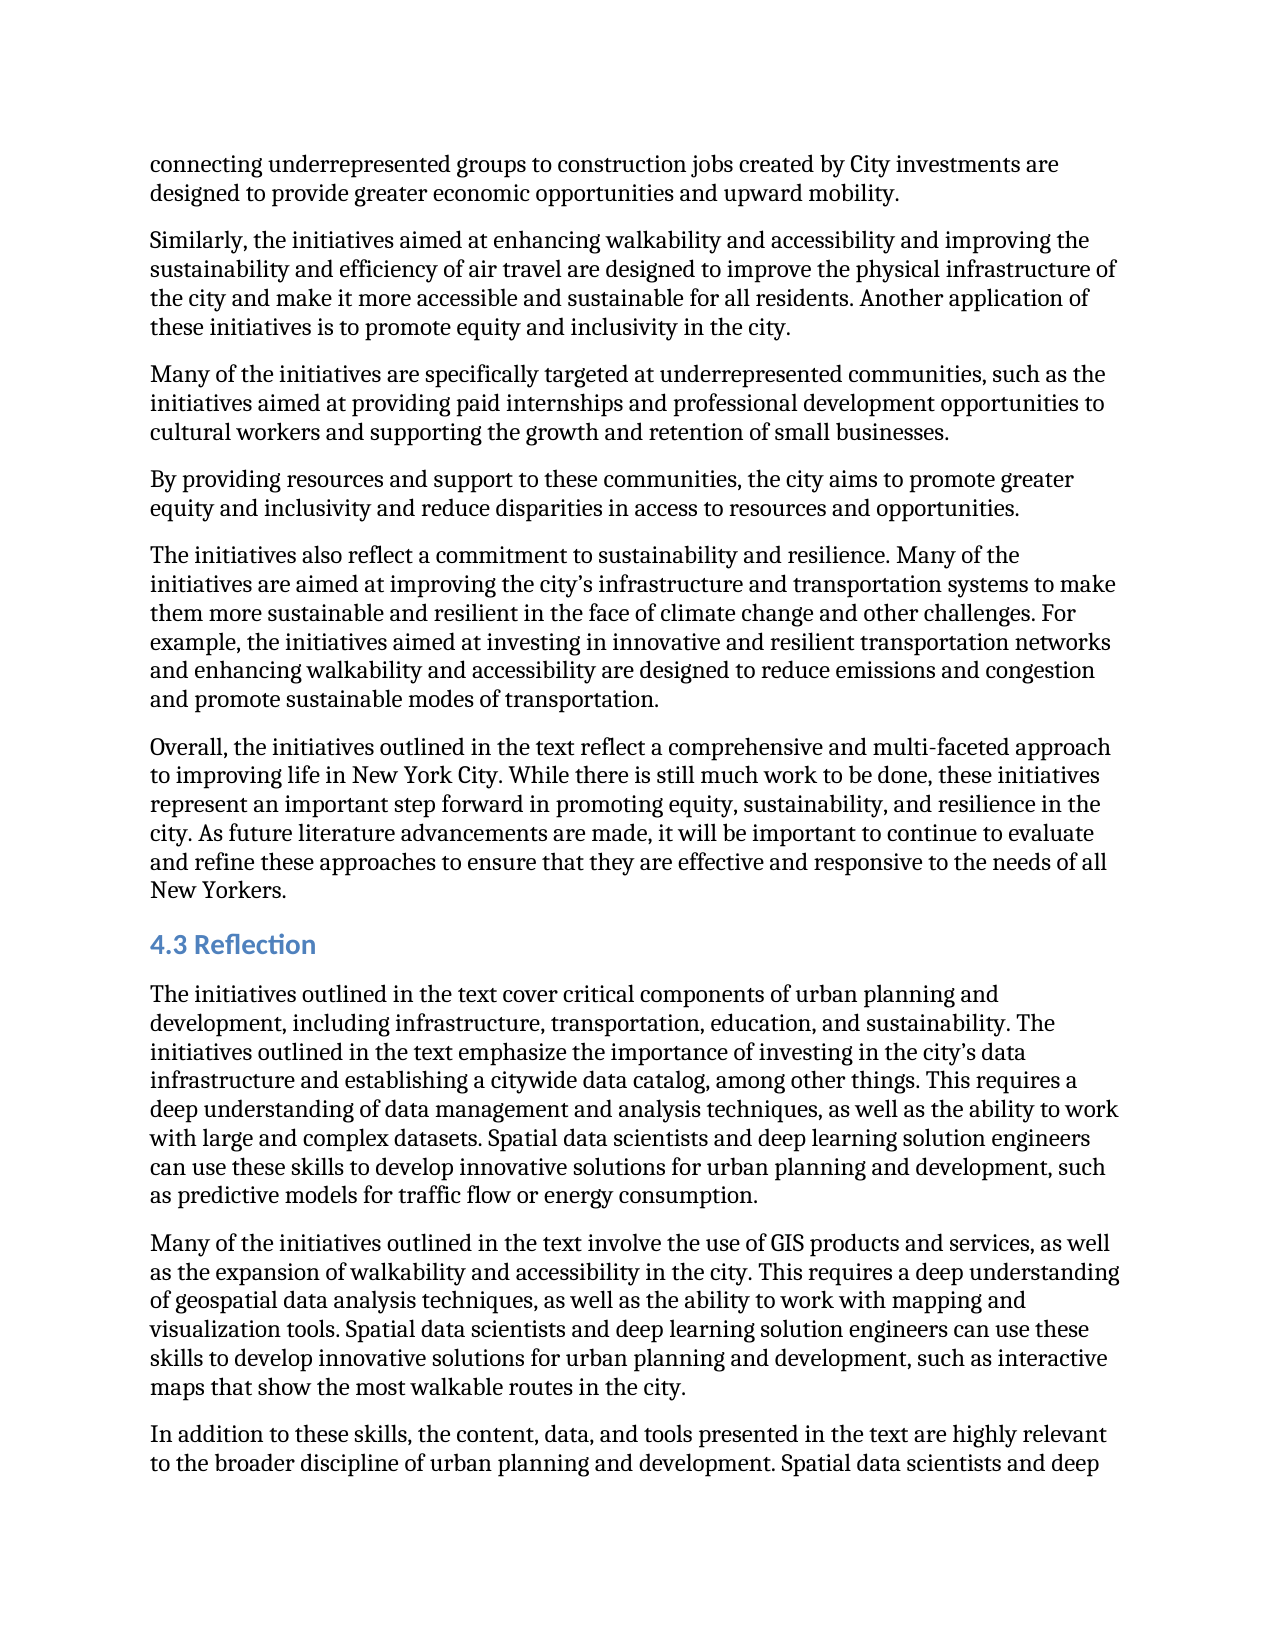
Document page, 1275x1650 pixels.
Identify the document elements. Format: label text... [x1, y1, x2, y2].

text By providing resources and support to these communities, the city aims to promote greater equity and inclusivity and reduce disparities in access to resources and opportunities. [150, 465, 1125, 522]
text Similarly, the initiatives aimed at enhancing walkability and accessibility and improving the sustainability and efficiency of air travel are designed to improve the physical infrastructure of the city and make it more accessible and sustainable for all residents. Another application of these initiatives is to promote equity and inclusivity in the city. [150, 226, 1125, 341]
text The initiatives outlined in the text cover critical components of urban planning and development, including infrastructure, transportation, education, and sustainability. The initiatives outlined in the text emphasize the importance of investing in the city’s data infrastructure and establishing a citywide data catalog, among other things. This requires a deep understanding of data management and analysis techniques, as well as the ability to work with large and complex datasets. Spatial data scientists and deep learning solution engineers can use these skills to develop innovative solutions for urban planning and development, such as predictive models for traffic flow or energy consumption. [150, 980, 1125, 1210]
subtitle 4.3 Reflection [150, 926, 1125, 961]
text Many of the initiatives are specifically targeted at underrepresented communities, such as the initiatives aimed at providing paid internships and professional development opportunities to cultural workers and supporting the growth and retention of small businesses. [150, 360, 1125, 446]
text The initiatives also reflect a commitment to sustainability and resilience. Many of the initiatives are aimed at improving the city’s infrastructure and transportation systems to make them more sustainable and resilient in the face of climate change and other challenges. For example, the initiatives aimed at investing in innovative and resilient transportation networks and enhancing walkability and accessibility are designed to reduce emissions and congestion and promote sustainable modes of transportation. [150, 541, 1125, 714]
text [150, 1420, 1125, 1478]
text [150, 150, 1125, 207]
text Many of the initiatives outlined in the text involve the use of GIS products and services, as well as the expansion of walkability and accessibility in the city. This requires a deep understanding of geospatial data analysis techniques, as well as the ability to work with mapping and visualization tools. Spatial data scientists and deep learning solution engineers can use these skills to develop innovative solutions for urban planning and development, such as interactive maps that show the most walkable routes in the city. [150, 1229, 1125, 1401]
text Overall, the initiatives outlined in the text reflect a comprehensive and multi-faceted approach to improving life in New York City. While there is still much work to be done, these initiatives represent an important step forward in promoting equity, sustainability, and resilience in the city. As future literature advancements are made, it will be important to continue to evaluate and refine these approaches to ensure that they are effective and responsive to the needs of all New Yorkers. [150, 732, 1125, 905]
